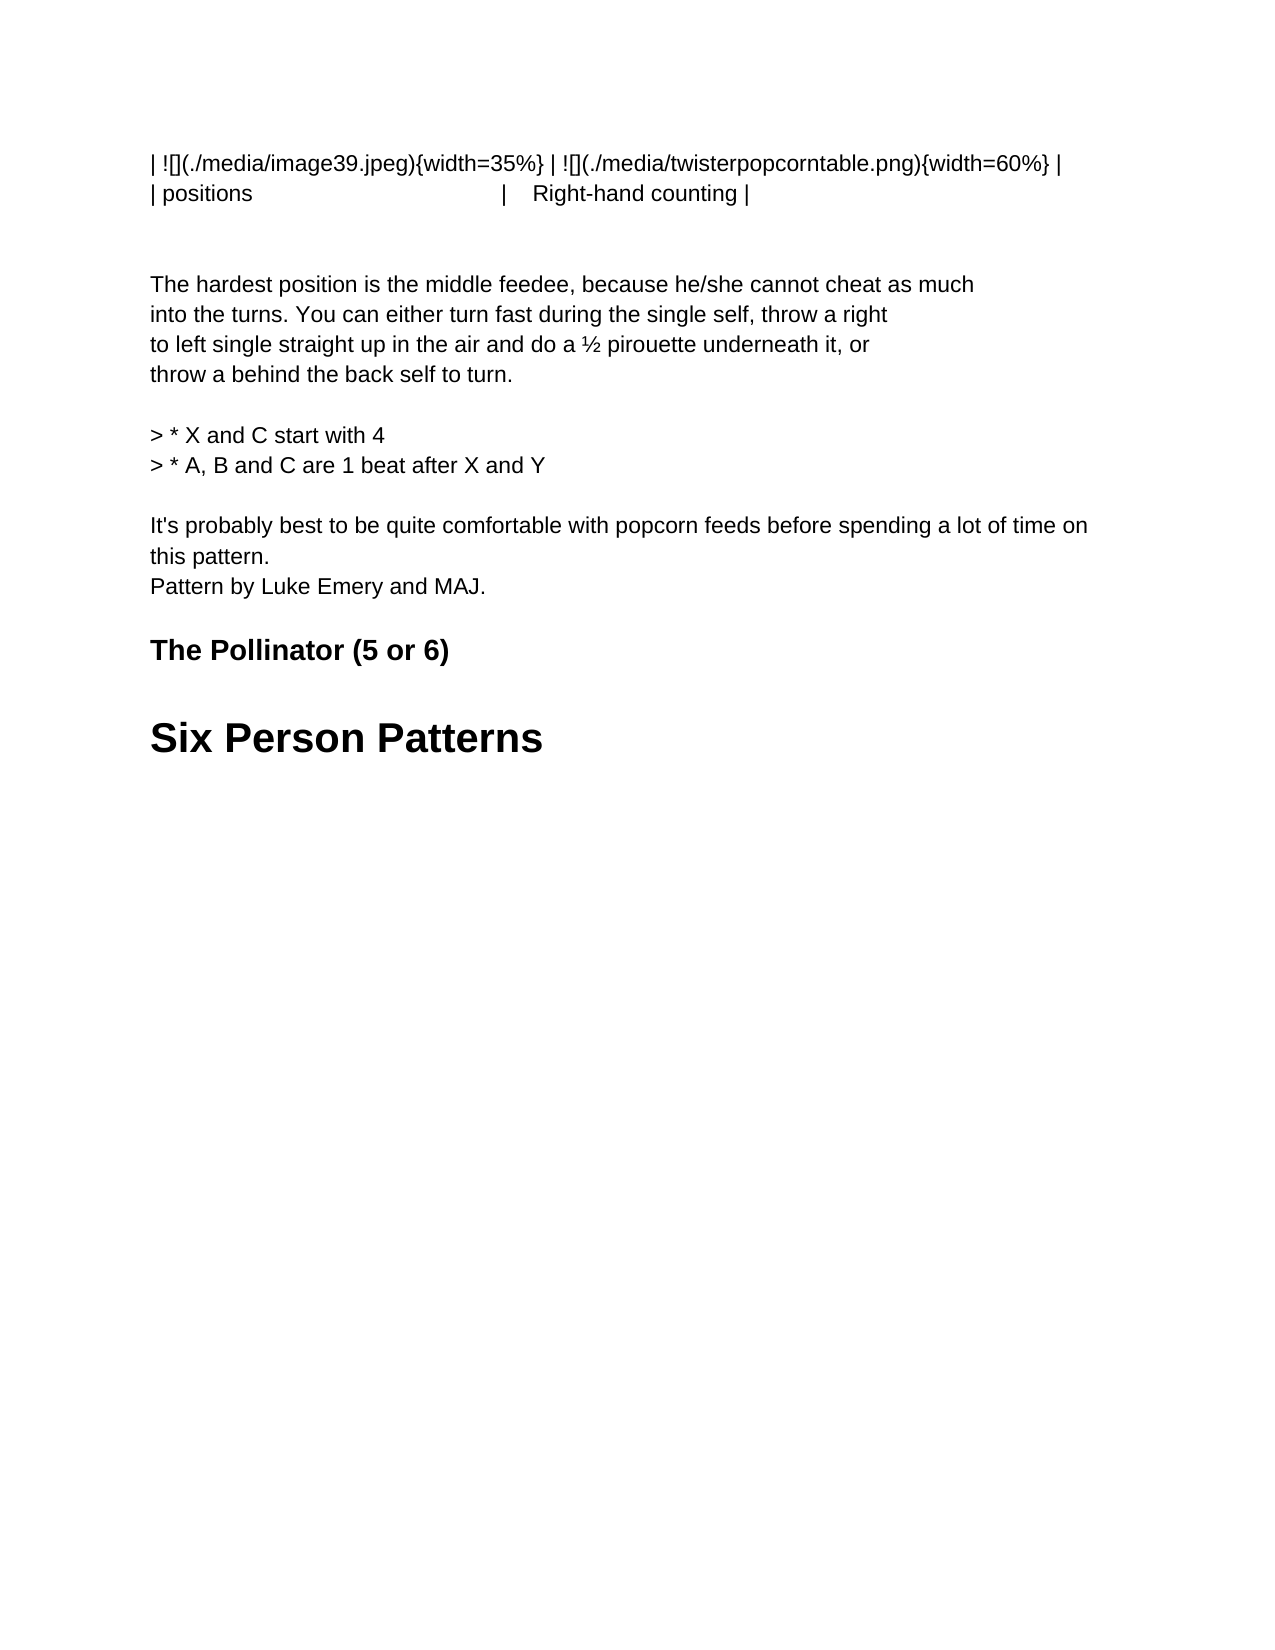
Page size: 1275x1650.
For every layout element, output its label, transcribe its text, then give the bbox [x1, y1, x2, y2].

text The hardest position is the middle feedee, because he/she cannot cheat as much [150, 271, 1125, 297]
subtitle Six Person Patterns [150, 713, 1125, 761]
text to left single straight up in the air and do a ½ pirouette underneath it, or [150, 331, 1125, 358]
text | positions | Right-hand counting | [150, 180, 1125, 207]
text throw a behind the back self to turn. [150, 361, 1125, 388]
text Pattern by Luke Emery and MAJ. [150, 573, 1125, 599]
text | ![](./media/image39.jpeg){width=35%} | ![](./media/twisterpopcorntable.png){width=60%} | [150, 150, 1125, 176]
text The Pollinator (5 or 6) [150, 633, 1125, 667]
text It's probably best to be quite comfortable with popcorn feeds before spending a lot of time on this pattern. [150, 512, 1125, 569]
text into the turns. You can either turn fast during the single self, throw a right [150, 301, 1125, 327]
text > * X and C start with 4 [150, 422, 1125, 448]
text > * A, B and C are 1 beat after X and Y [150, 452, 1125, 478]
